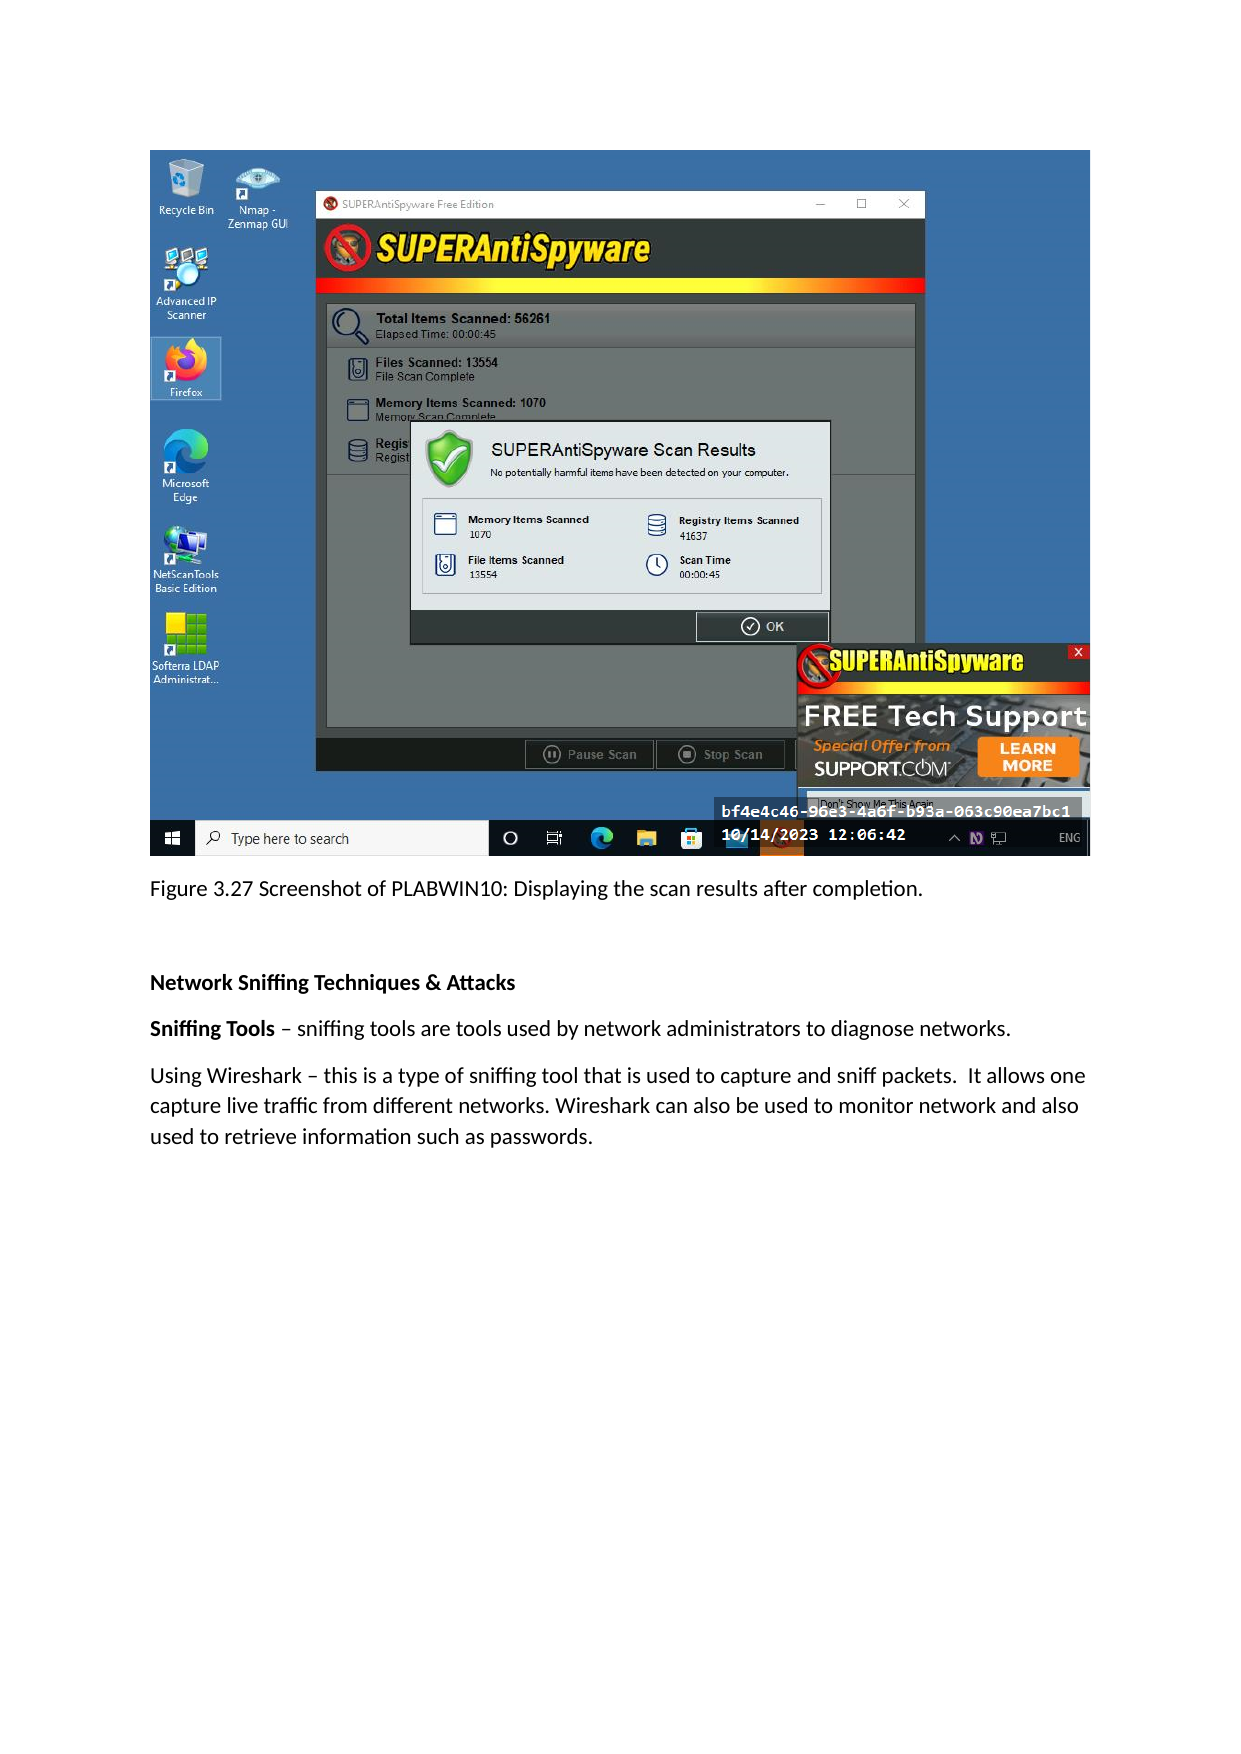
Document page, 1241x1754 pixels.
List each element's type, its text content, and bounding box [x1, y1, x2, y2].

text Network Sniffing Techniques & Attacks [150, 968, 1090, 996]
text Sniffing Tools – sniffing tools are tools used by network administrators to diagnose networks. [150, 1014, 1090, 1043]
picture [150, 150, 1091, 856]
text Figure 3.27 Screenshot of PLABWIN10: Displaying the scan results after completion. [150, 874, 1090, 902]
text Using Wireshark – this is a type of sniffing tool that is used to capture and sniff packets. It allows one capture live traffic from different networks. Wireshark can also be used to monitor network and also used to retrieve information such as passwords. [150, 1061, 1090, 1150]
